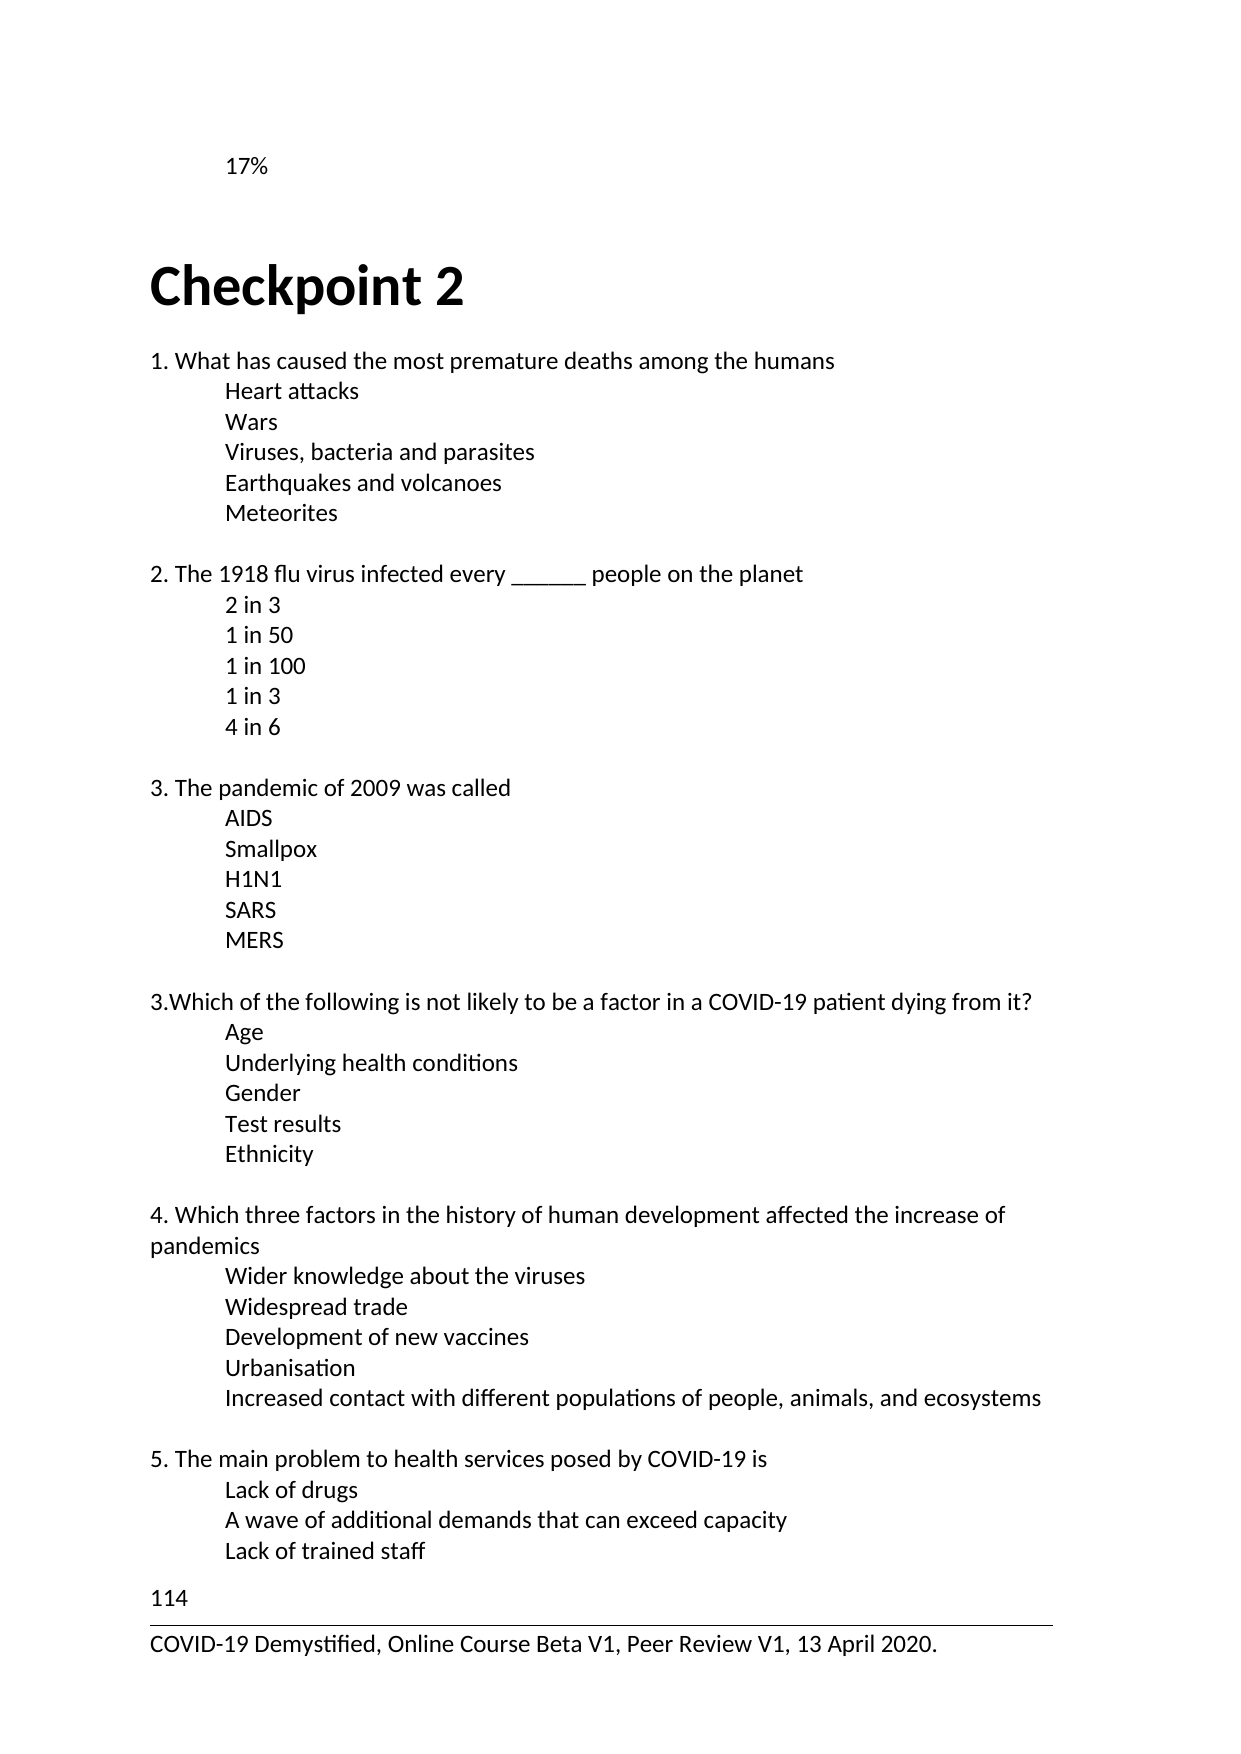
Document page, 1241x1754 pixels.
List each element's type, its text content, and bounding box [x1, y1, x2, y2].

text 1. What has caused the most premature deaths among the humans [150, 345, 1090, 375]
text Test results [225, 1108, 1090, 1138]
text Earthquakes and volcanoes [225, 467, 1090, 497]
text Meteorites [225, 497, 1090, 528]
text 1 in 3 [225, 681, 1090, 711]
text 17% [225, 150, 1090, 181]
text Gender [225, 1077, 1090, 1108]
text 4 in 6 [225, 711, 1090, 742]
text Urbanisation [225, 1352, 1090, 1382]
text Wider knowledge about the viruses [225, 1260, 1090, 1291]
text Smallpox [225, 833, 1090, 864]
text Development of new vaccines [225, 1321, 1090, 1352]
text Ethnicity [225, 1138, 1090, 1169]
text Increased contact with different populations of people, animals, and ecosystems [225, 1382, 1090, 1413]
text Underlying health conditions [225, 1047, 1090, 1077]
text AIDS [225, 803, 1090, 833]
text Wars [225, 406, 1090, 436]
text 4. Which three factors in the history of human development affected the increase of pandemics [150, 1199, 1090, 1260]
text 5. The main problem to health services posed by COVID-19 is [150, 1443, 1090, 1474]
text 2. The 1918 flu virus infected every ______ people on the planet [150, 558, 1090, 589]
text 1 in 50 [225, 619, 1090, 650]
text A wave of additional demands that can exceed capacity [225, 1504, 1090, 1535]
text Viruses, bacteria and parasites [225, 436, 1090, 467]
text Lack of drugs [225, 1474, 1090, 1504]
text H1N1 [225, 864, 1090, 894]
text 2 in 3 [225, 589, 1090, 619]
text Heart attacks [225, 375, 1090, 406]
text Age [225, 1016, 1090, 1047]
subtitle Checkpoint 2 [150, 248, 1090, 320]
text MERS [225, 925, 1090, 955]
text Widespread trade [225, 1291, 1090, 1321]
text 3. The pandemic of 2009 was called [150, 772, 1090, 803]
text Lack of trained staff [225, 1535, 1090, 1566]
text 1 in 100 [225, 650, 1090, 681]
text SARS [225, 894, 1090, 925]
text 3.Which of the following is not likely to be a factor in a COVID-19 patient dying from it? [150, 986, 1090, 1016]
